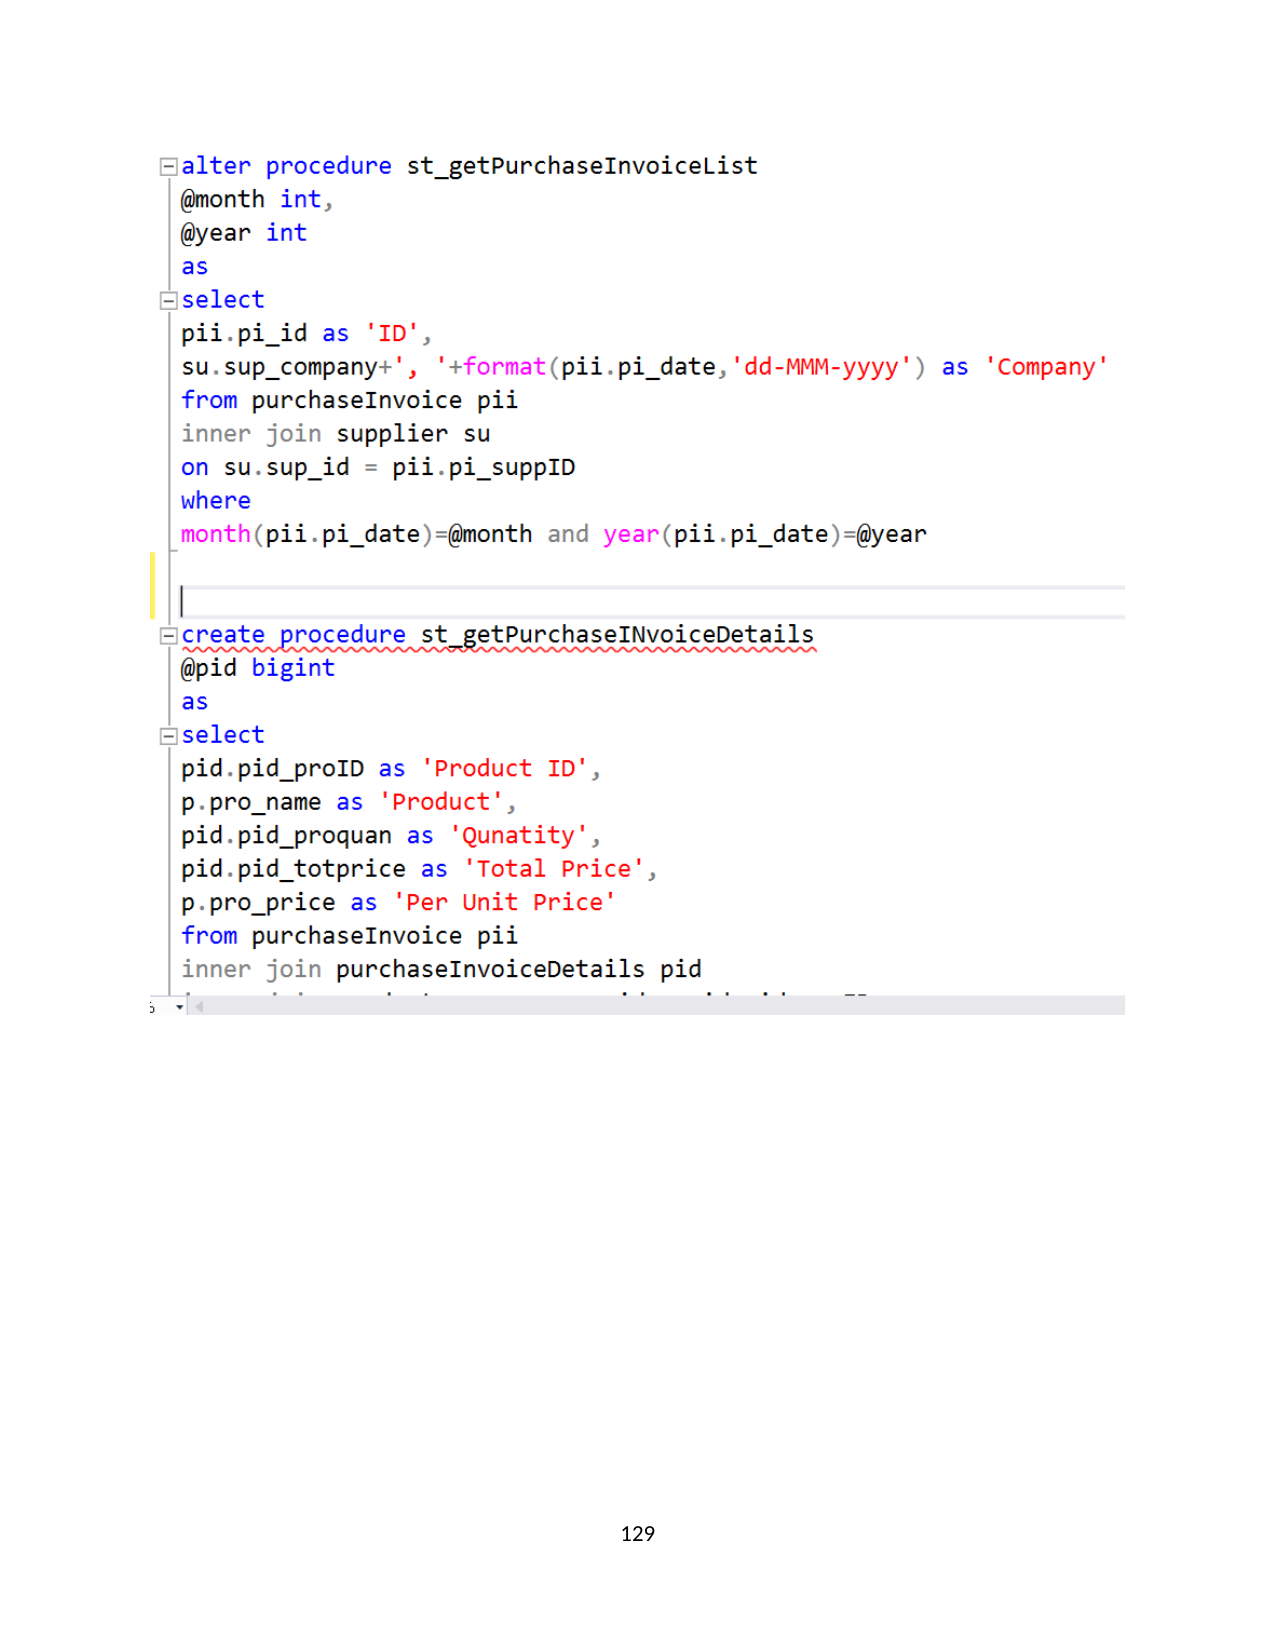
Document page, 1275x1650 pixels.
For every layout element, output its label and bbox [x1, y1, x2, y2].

picture [150, 150, 1125, 1015]
